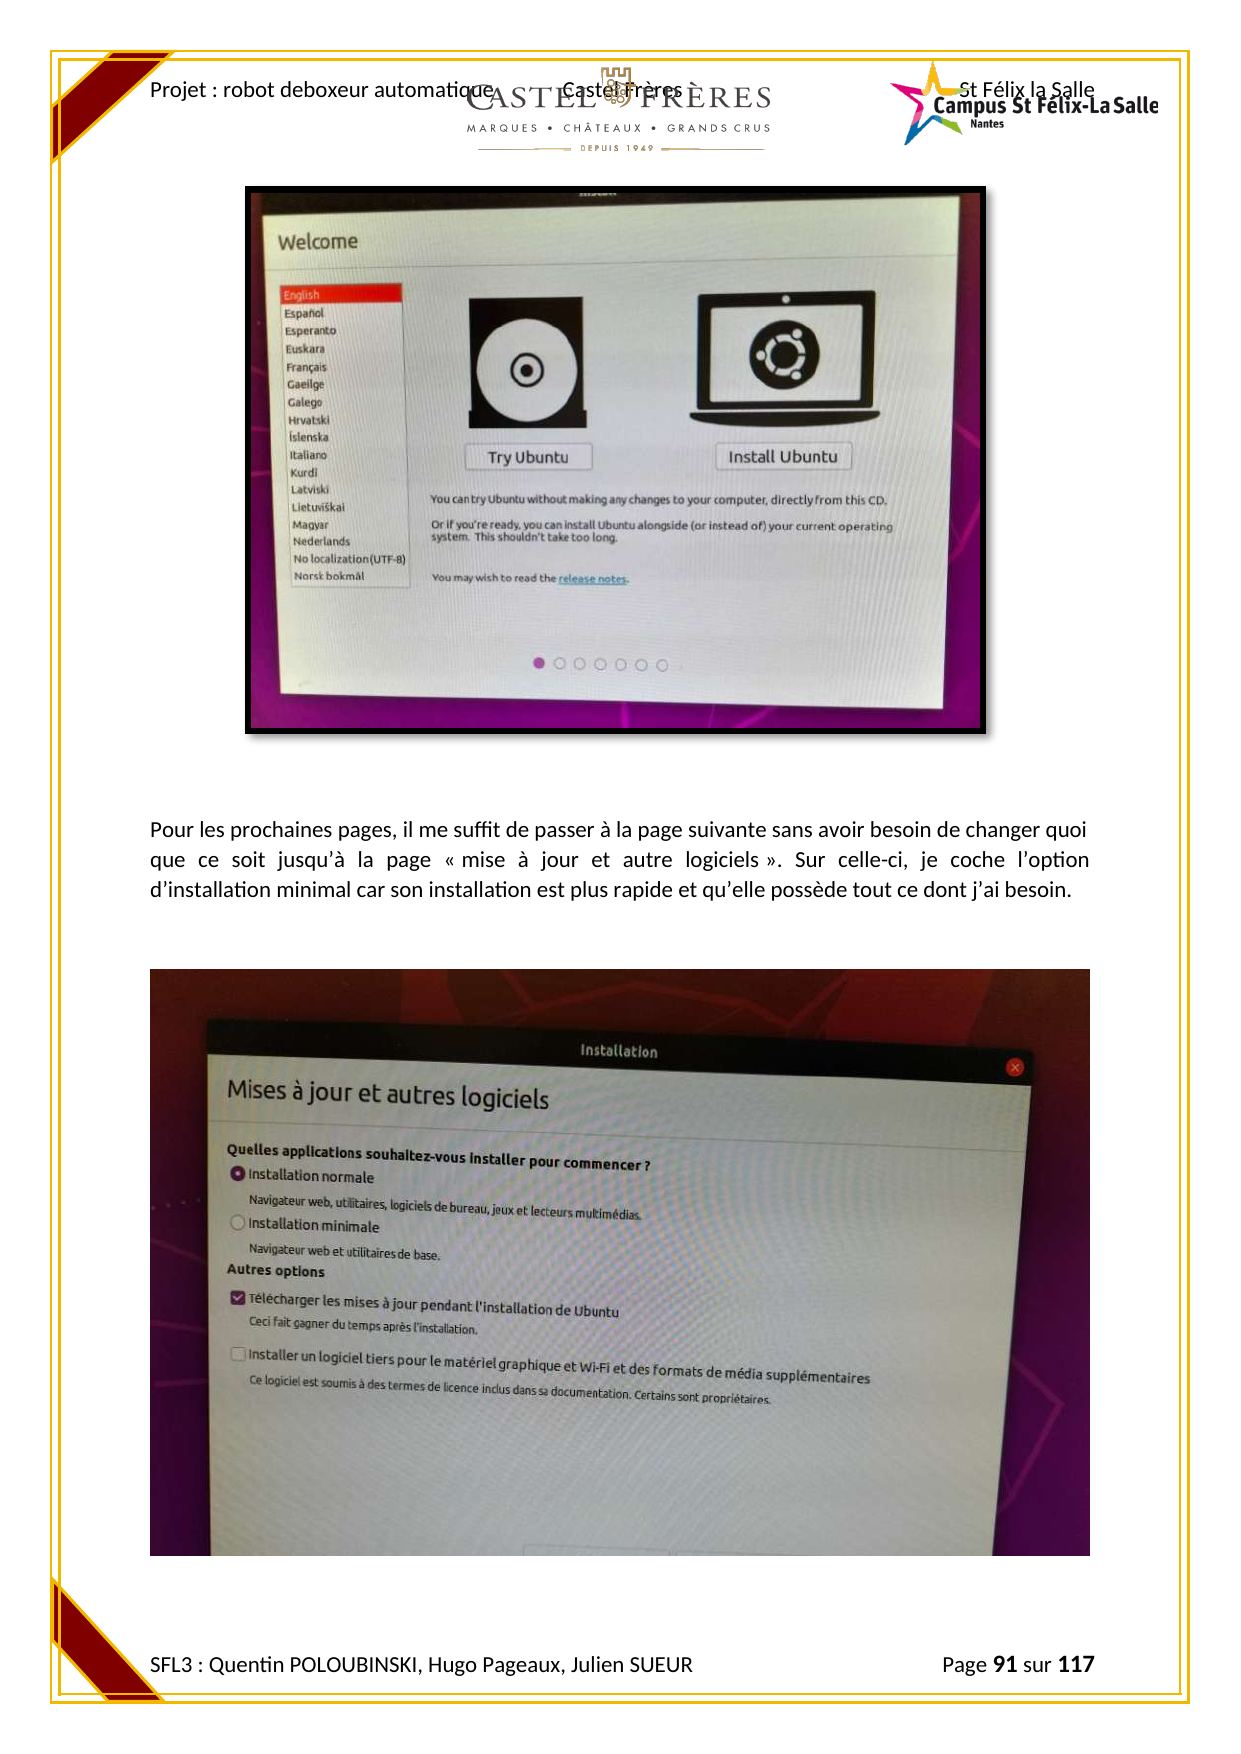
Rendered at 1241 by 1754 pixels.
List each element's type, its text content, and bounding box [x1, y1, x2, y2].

picture [889, 60, 1158, 145]
picture [460, 59, 773, 157]
picture [150, 969, 1090, 1556]
text Pour les prochaines pages, il me suffit de passer à la page suivante sans avoir besoin de changer quoi que ce soit jusqu’à la page « mise à jour et autre logiciels ». Sur celle-ci, je coche l’option d’installation minimal car son installation est plus rapide et qu’elle possède tout ce dont j’ai besoin. [150, 815, 1090, 903]
picture [251, 193, 980, 728]
